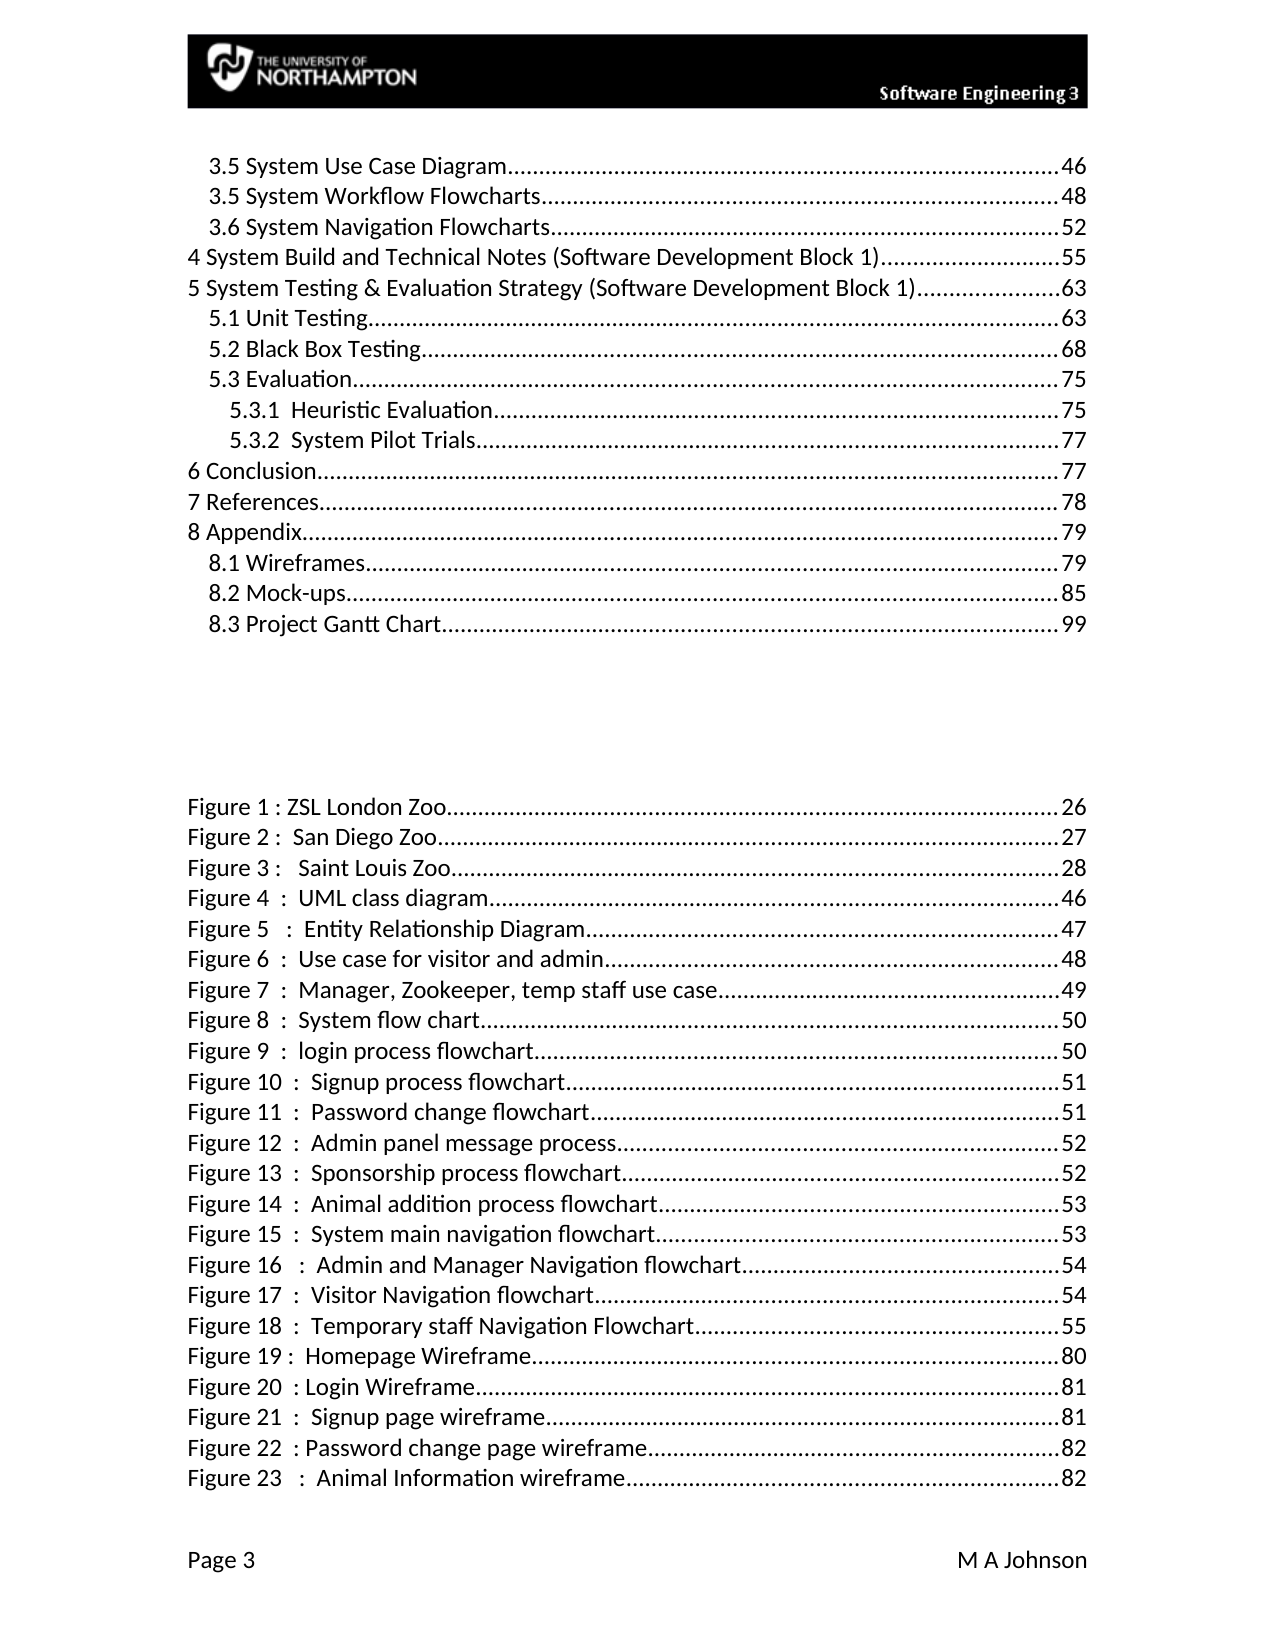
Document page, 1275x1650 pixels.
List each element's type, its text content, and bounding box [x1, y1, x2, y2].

text Figure 15 : System main navigation flowchart 53 [187, 1218, 1087, 1249]
picture [187, 26, 1088, 117]
text Figure 11 : Password change flowchart 51 [187, 1096, 1087, 1127]
text Figure 19 : Homepage Wireframe 80 [187, 1340, 1087, 1371]
text Figure 12 : Admin panel message process 52 [187, 1127, 1087, 1157]
text Figure 4 : UML class diagram 46 [187, 882, 1087, 913]
text Figure 6 : Use case for visitor and admin 48 [187, 943, 1087, 974]
text Figure 13 : Sponsorship process flowchart 52 [187, 1157, 1087, 1188]
text Figure 14 : Animal addition process flowchart 53 [187, 1188, 1087, 1218]
text Figure 5 : Entity Relationship Diagram 47 [187, 913, 1087, 943]
text Figure 10 : Signup process flowchart 51 [187, 1066, 1087, 1096]
text Figure 16 : Admin and Manager Navigation flowchart 54 [187, 1249, 1087, 1279]
text Figure 7 : Manager, Zookeeper, temp staff use case 49 [187, 974, 1087, 1004]
text Figure 3 : Saint Louis Zoo 28 [187, 852, 1087, 882]
text Figure 1 : ZSL London Zoo 26 [187, 791, 1087, 821]
text Figure 22 : Password change page wireframe 82 [187, 1432, 1087, 1462]
text Figure 8 : System flow chart 50 [187, 1004, 1087, 1035]
text Figure 21 : Signup page wireframe 81 [187, 1401, 1087, 1432]
text Figure 23 : Animal Information wireframe 82 [187, 1462, 1087, 1493]
text Figure 9 : login process flowchart 50 [187, 1035, 1087, 1066]
text Figure 18 : Temporary staff Navigation Flowchart 55 [187, 1310, 1087, 1340]
text Figure 20 : Login Wireframe 81 [187, 1371, 1087, 1401]
text Figure 17 : Visitor Navigation flowchart 54 [187, 1279, 1087, 1310]
text Figure 2 : San Diego Zoo 27 [187, 821, 1087, 852]
